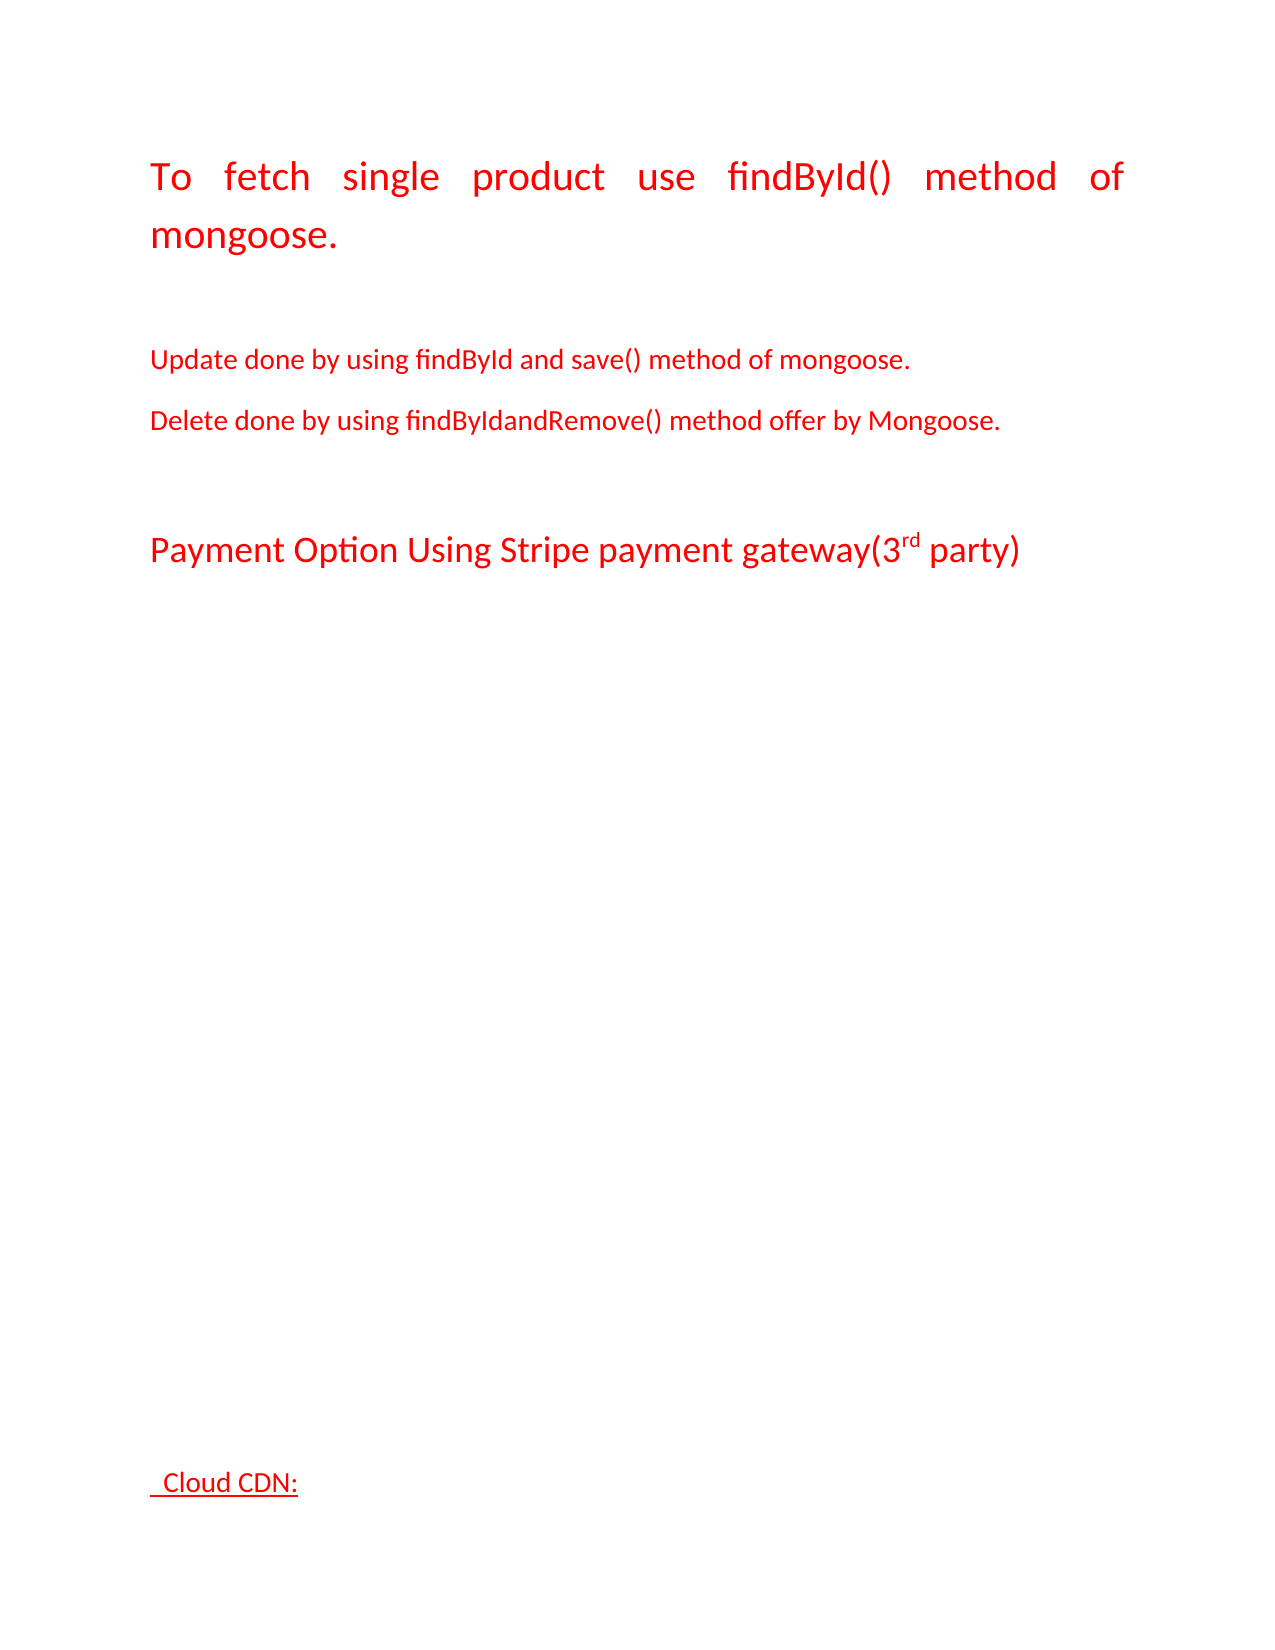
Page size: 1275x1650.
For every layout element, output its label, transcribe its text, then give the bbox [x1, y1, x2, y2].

text Delete done by using findByIdandRemove() method offer by Mongoose. [150, 402, 1125, 438]
text To fetch single product use findById() method of mongoose. [150, 150, 1125, 259]
text Payment Option Using Stripe payment gateway(3rd party) [150, 526, 1125, 572]
text Cloud CDN: [150, 1464, 1125, 1500]
text Update done by using findById and save() method of mongoose. [150, 341, 1125, 376]
